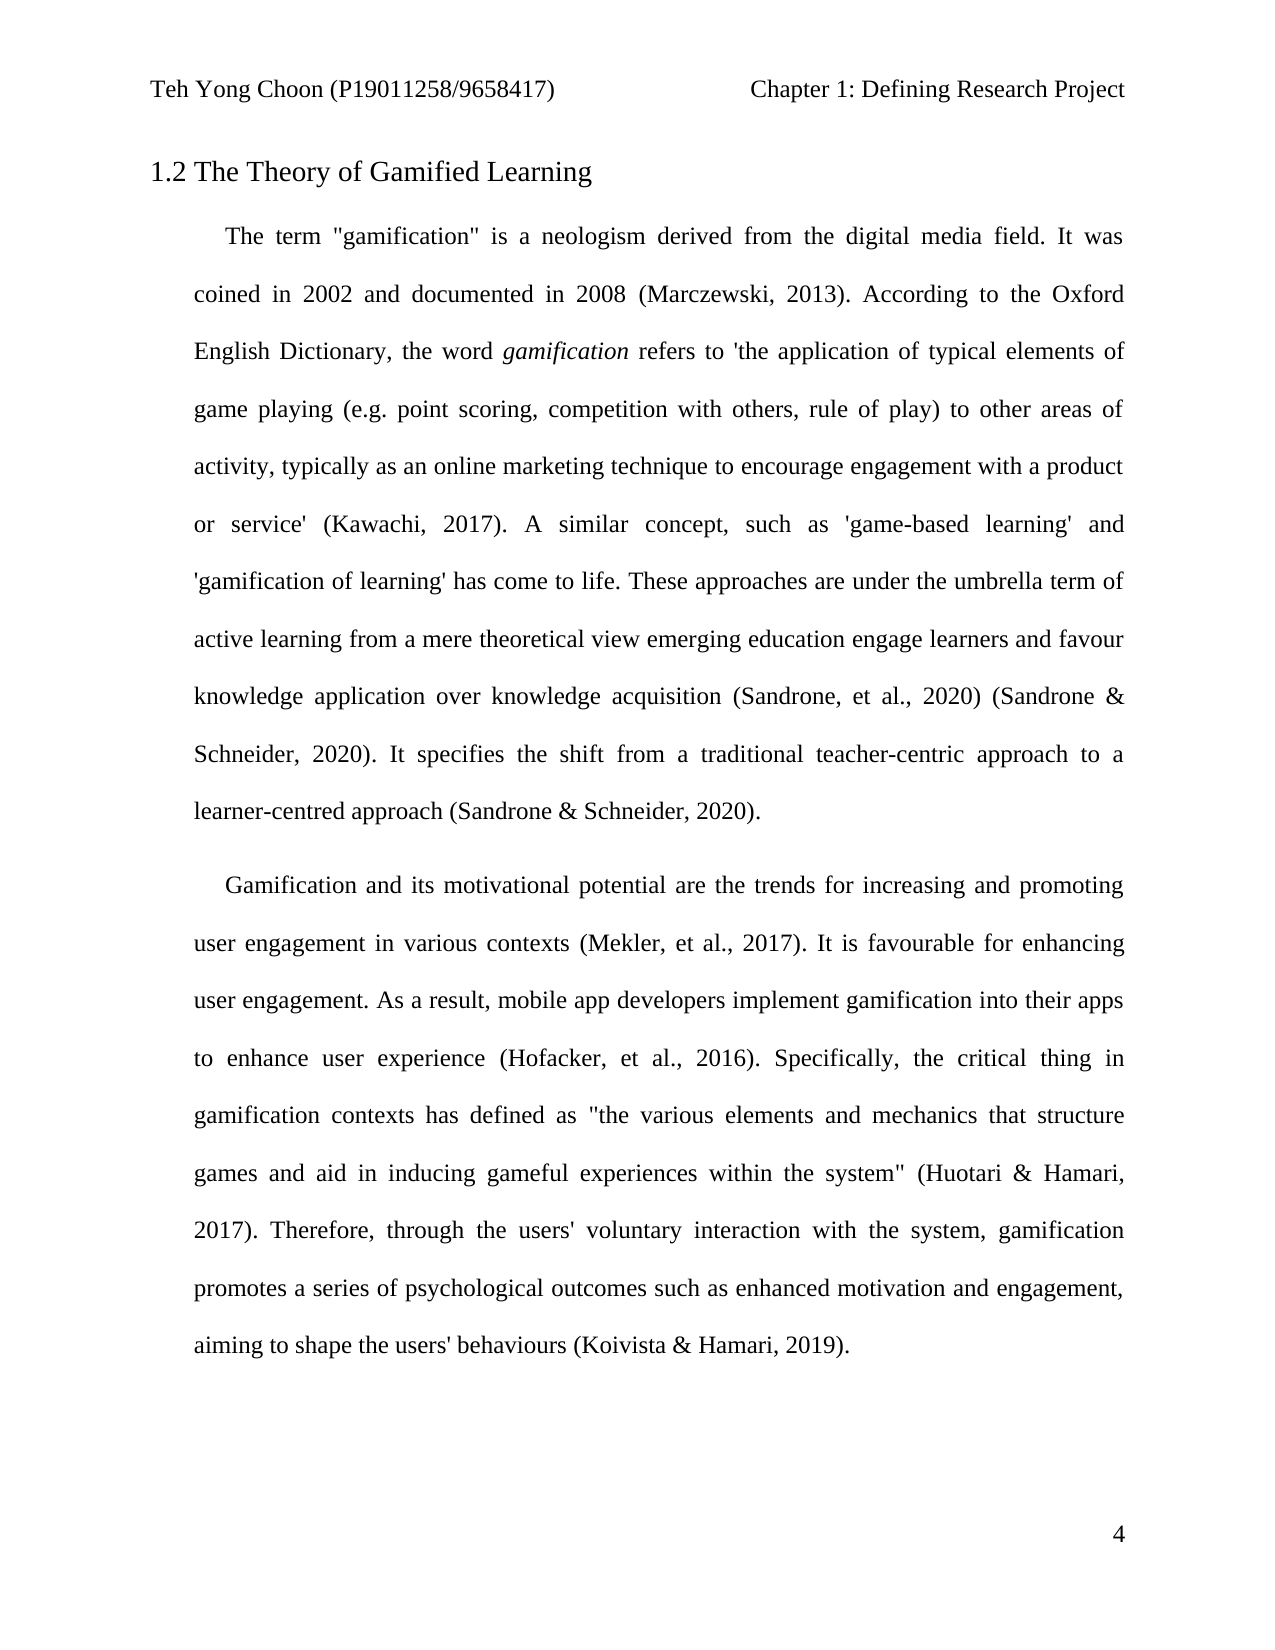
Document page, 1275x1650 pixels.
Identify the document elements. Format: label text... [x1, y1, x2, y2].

text The term "gamification" is a neologism derived from the digital media field. It was coined in 2002 and documented in 2008 . According to the Oxford English Dictionary, the word gamification refers to 'the application of typical elements of game playing (e.g. point scoring, competition with others, rule of play) to other areas of activity, typically as an online marketing technique to encourage engagement with a product or service' . A similar concept, such as 'game-based learning' and 'gamification of learning' has come to life. These approaches are under the umbrella term of active learning from a mere theoretical view emerging education engage learners and favour knowledge application over knowledge acquisition . It specifies the shift from a traditional teacher-centric approach to a learner-centred approach . [194, 221, 1125, 825]
text Gamification and its motivational potential are the trends for increasing and promoting user engagement in various contexts . It is favourable for enhancing user engagement. As a result, mobile app developers implement gamification into their apps to enhance user experience . Specifically, the critical thing in gamification contexts has defined as "the various elements and mechanics that structure games and aid in inducing gameful experiences within the system". Therefore, through the users' voluntary interaction with the system, gamification promotes a series of psychological outcomes such as enhanced motivation and engagement, aiming to shape the users' behaviours . [194, 870, 1125, 1359]
subtitle The Theory of Gamified Learning [150, 154, 1125, 188]
